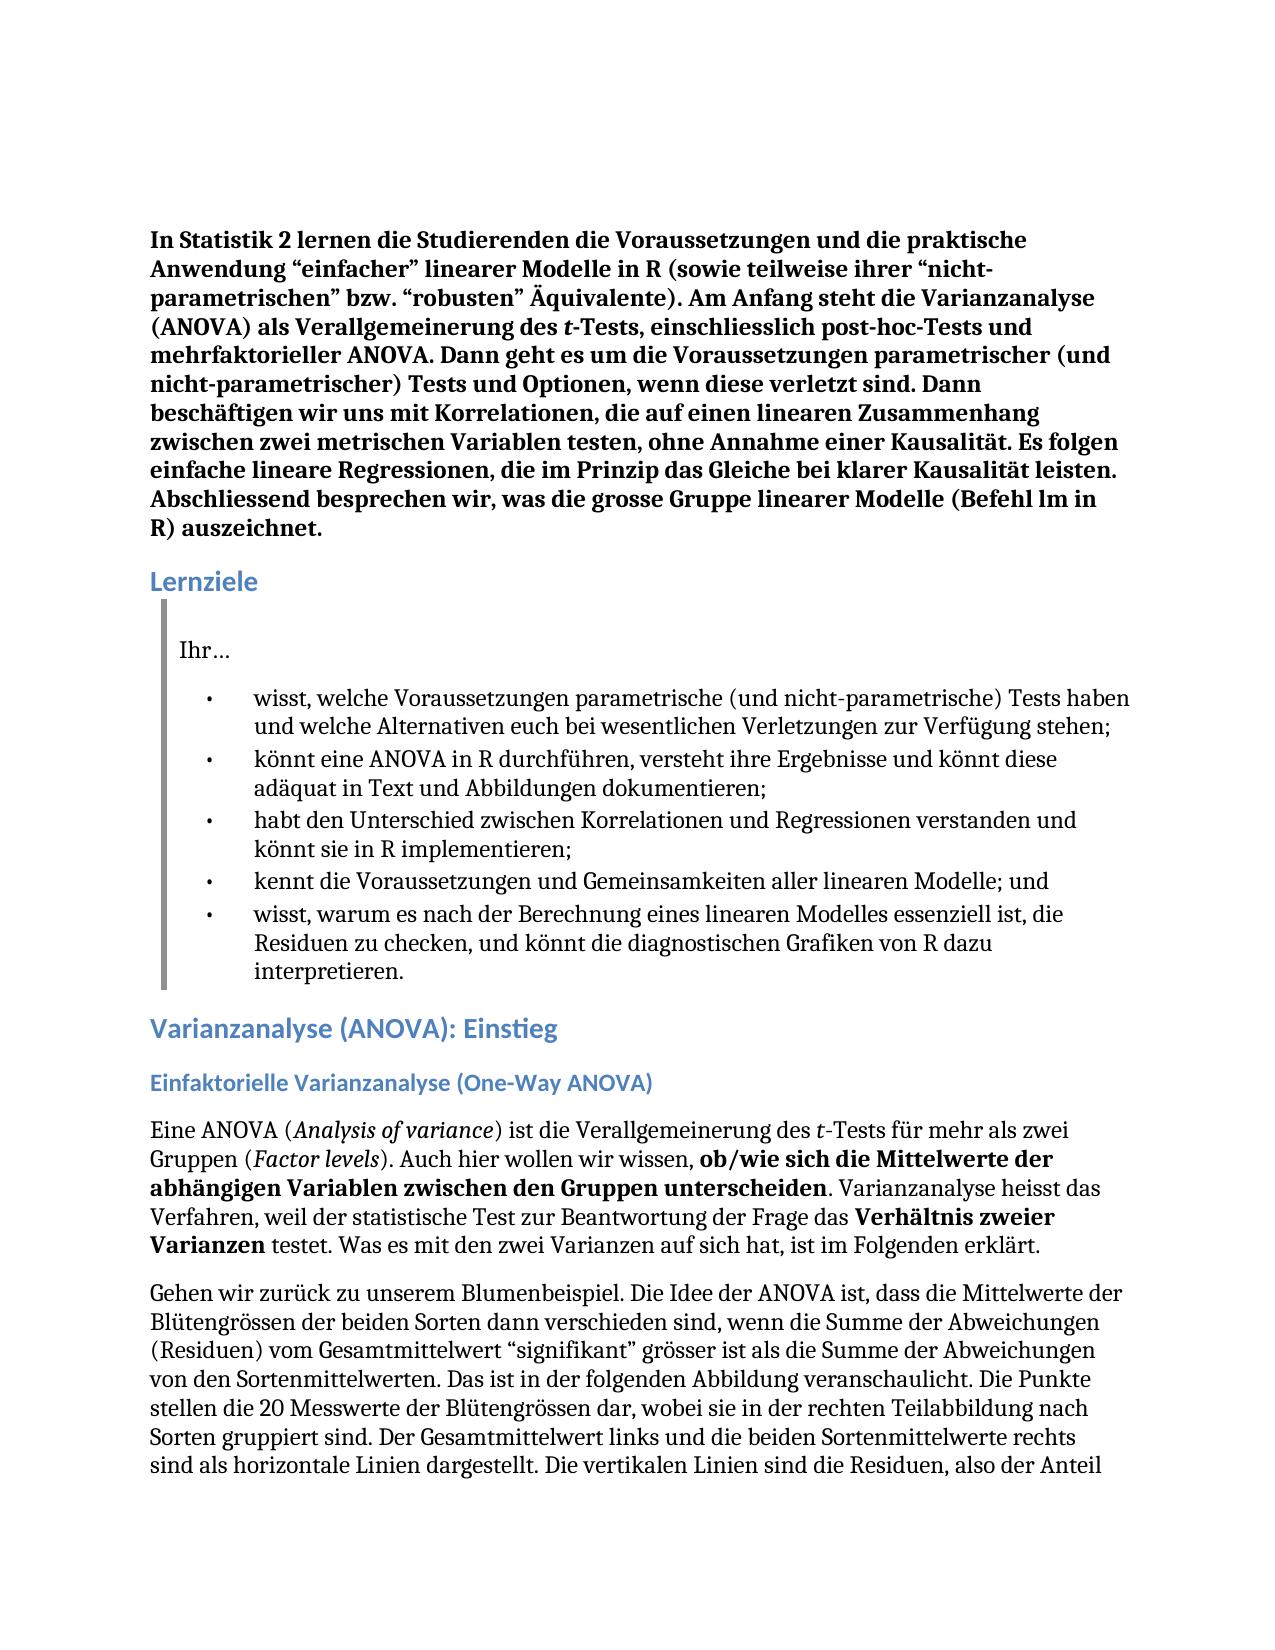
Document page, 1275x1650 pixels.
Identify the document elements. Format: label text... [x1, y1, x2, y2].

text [150, 1279, 1125, 1480]
text Eine ANOVA (Analysis of variance) ist die Verallgemeinerung des t-Tests für mehr als zwei Gruppen (Factor levels). Auch hier wollen wir wissen, ob/wie sich die Mittelwerte der abhängigen Variablen zwischen den Gruppen unterscheiden. Varianzanalyse heisst das Verfahren, weil der statistische Test zur Beantwortung der Frage das Verhältnis zweier Varianzen testet. Was es mit den zwei Varianzen auf sich hat, ist im Folgenden erklärt. [150, 1116, 1125, 1260]
subtitle Einfaktorielle Varianzanalyse (One-Way ANOVA) [150, 1067, 1125, 1098]
table_header Ihr… wisst, welche Voraussetzungen parametrische (und nicht-parametrische) Tests haben und welche Alternativen euch bei wesentlichen Verletzungen zur Verfügung stehen; könnt eine ANOVA in R durchführen, versteht ihre Ergebnisse und könnt diese adäquat in Text und Abbildungen dokumentieren; habt den Unterschied zwischen Korrelationen und Regressionen verstanden und könnt sie in R implementieren; kennt die Voraussetzungen und Gemeinsamkeiten aller linearen Modelle; und wisst, warum es nach der Berechnung eines linearen Modelles essenziell ist, die Residuen zu checken, und könnt die diagnostischen Grafiken von R dazu interpretieren. [167, 599, 1139, 990]
subtitle Varianzanalyse (ANOVA): Einstieg [150, 1011, 1125, 1046]
subtitle Lernziele [150, 563, 1125, 599]
text In Statistik 2 lernen die Studierenden die Voraussetzungen und die praktische Anwendung “einfacher” linearer Modelle in R (sowie teilweise ihrer “nicht-parametrischen” bzw. “robusten” Äquivalente). Am Anfang steht die Varianzanalyse (ANOVA) als Verallgemeinerung des t-Tests, einschliesslich post-hoc-Tests und mehrfaktorieller ANOVA. Dann geht es um die Voraussetzungen parametrischer (und nicht-parametrischer) Tests und Optionen, wenn diese verletzt sind. Dann beschäftigen wir uns mit Korrelationen, die auf einen linearen Zusammenhang zwischen zwei metrischen Variablen testen, ohne Annahme einer Kausalität. Es folgen einfache lineare Regressionen, die im Prinzip das Gleiche bei klarer Kausalität leisten. Abschliessend besprechen wir, was die grosse Gruppe linearer Modelle (Befehl lm in R) auszeichnet. [150, 226, 1125, 542]
